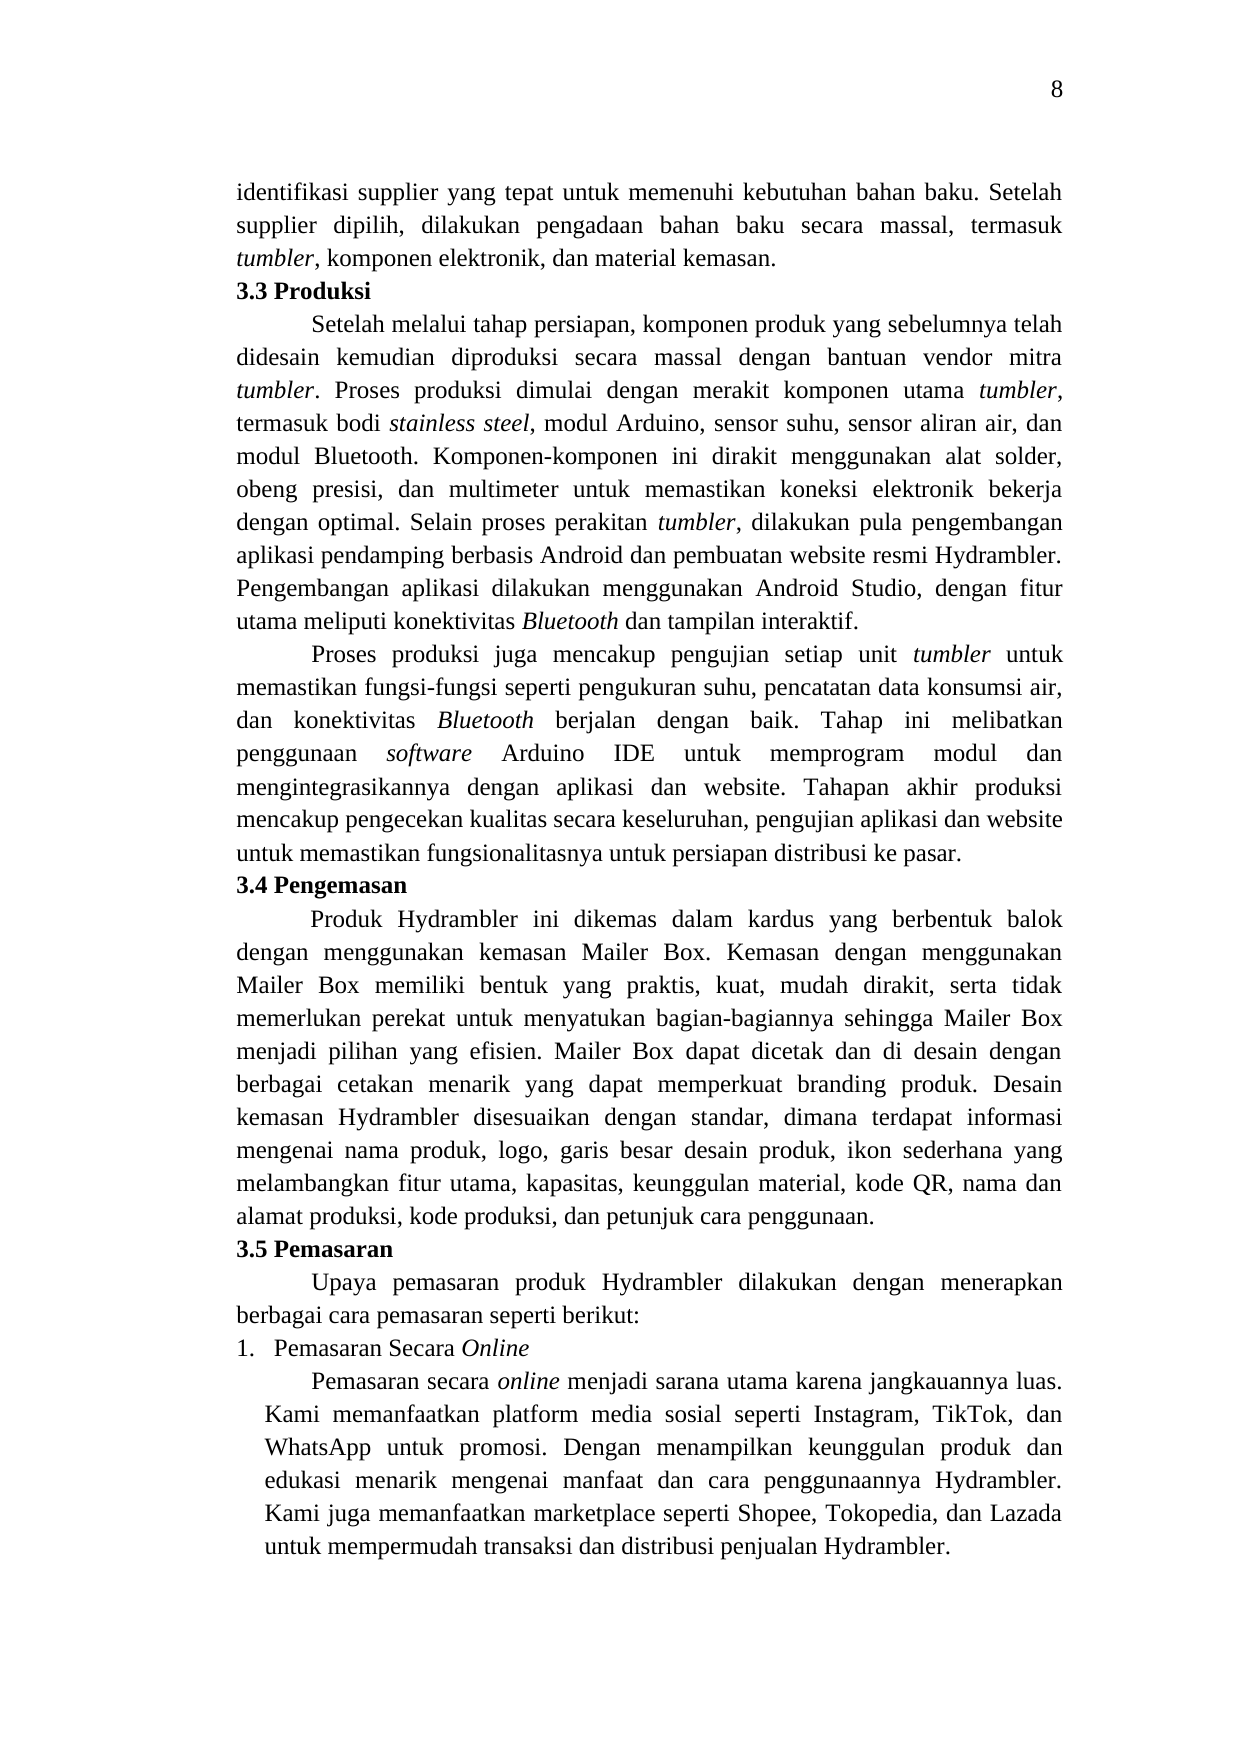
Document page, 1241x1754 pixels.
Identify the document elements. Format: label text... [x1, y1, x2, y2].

text Upaya pemasaran produk Hydrambler dilakukan dengan menerapkan berbagai cara pemasaran seperti berikut: [236, 1267, 1063, 1329]
text Proses produksi juga mencakup pengujian setiap unit tumbler untuk memastikan fungsi-fungsi seperti pengukuran suhu, pencatatan data konsumsi air, dan konektivitas Bluetooth berjalan dengan baik. Tahap ini melibatkan penggunaan software Arduino IDE untuk memprogram modul dan mengintegrasikannya dengan aplikasi dan website. Tahapan akhir produksi mencakup pengecekan kualitas secara keseluruhan, pengujian aplikasi dan website untuk memastikan fungsionalitasnya untuk persiapan distribusi ke pasar. [236, 639, 1063, 866]
text Pemasaran secara online menjadi sarana utama karena jangkauannya luas. Kami memanfaatkan platform media sosial seperti Instagram, TikTok, dan WhatsApp untuk promosi. Dengan menampilkan keunggulan produk dan edukasi menarik mengenai manfaat dan cara penggunaannya Hydrambler. Kami juga memanfaatkan marketplace seperti Shopee, Tokopedia, dan Lazada untuk mempermudah transaksi dan distribusi penjualan Hydrambler. [264, 1366, 1063, 1560]
list Pemasaran Secara Online [236, 1333, 1063, 1362]
text Produk Hydrambler ini dikemas dalam kardus yang berbentuk balok dengan menggunakan kemasan Mailer Box. Kemasan dengan menggunakan Mailer Box memiliki bentuk yang praktis, kuat, mudah dirakit, serta tidak memerlukan perekat untuk menyatukan bagian-bagiannya sehingga Mailer Box menjadi pilihan yang efisien. Mailer Box dapat dicetak dan di desain dengan berbagai cetakan menarik yang dapat memperkuat branding produk. Desain kemasan Hydrambler disesuaikan dengan standar, dimana terdapat informasi mengenai nama produk, logo, garis besar desain produk, ikon sederhana yang melambangkan fitur utama, kapasitas, keunggulan material, kode QR, nama dan alamat produksi, kode produksi, dan petunjuk cara penggunaan. [236, 904, 1063, 1229]
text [236, 177, 1063, 272]
text Setelah melalui tahap persiapan, komponen produk yang sebelumnya telah didesain kemudian diproduksi secara massal dengan bantuan vendor mitra tumbler. Proses produksi dimulai dengan merakit komponen utama tumbler, termasuk bodi stainless steel, modul Arduino, sensor suhu, sensor aliran air, dan modul Bluetooth. Komponen-komponen ini dirakit menggunakan alat solder, obeng presisi, dan multimeter untuk memastikan koneksi elektronik bekerja dengan optimal. Selain proses perakitan tumbler, dilakukan pula pengembangan aplikasi pendamping berbasis Android dan pembuatan website resmi Hydrambler. Pengembangan aplikasi dilakukan menggunakan Android Studio, dengan fitur utama meliputi konektivitas Bluetooth dan tampilan interaktif. [236, 309, 1063, 635]
subtitle Produksi [236, 276, 1063, 305]
subtitle Pemasaran [236, 1234, 1063, 1263]
subtitle Pengemasan [236, 871, 1063, 899]
